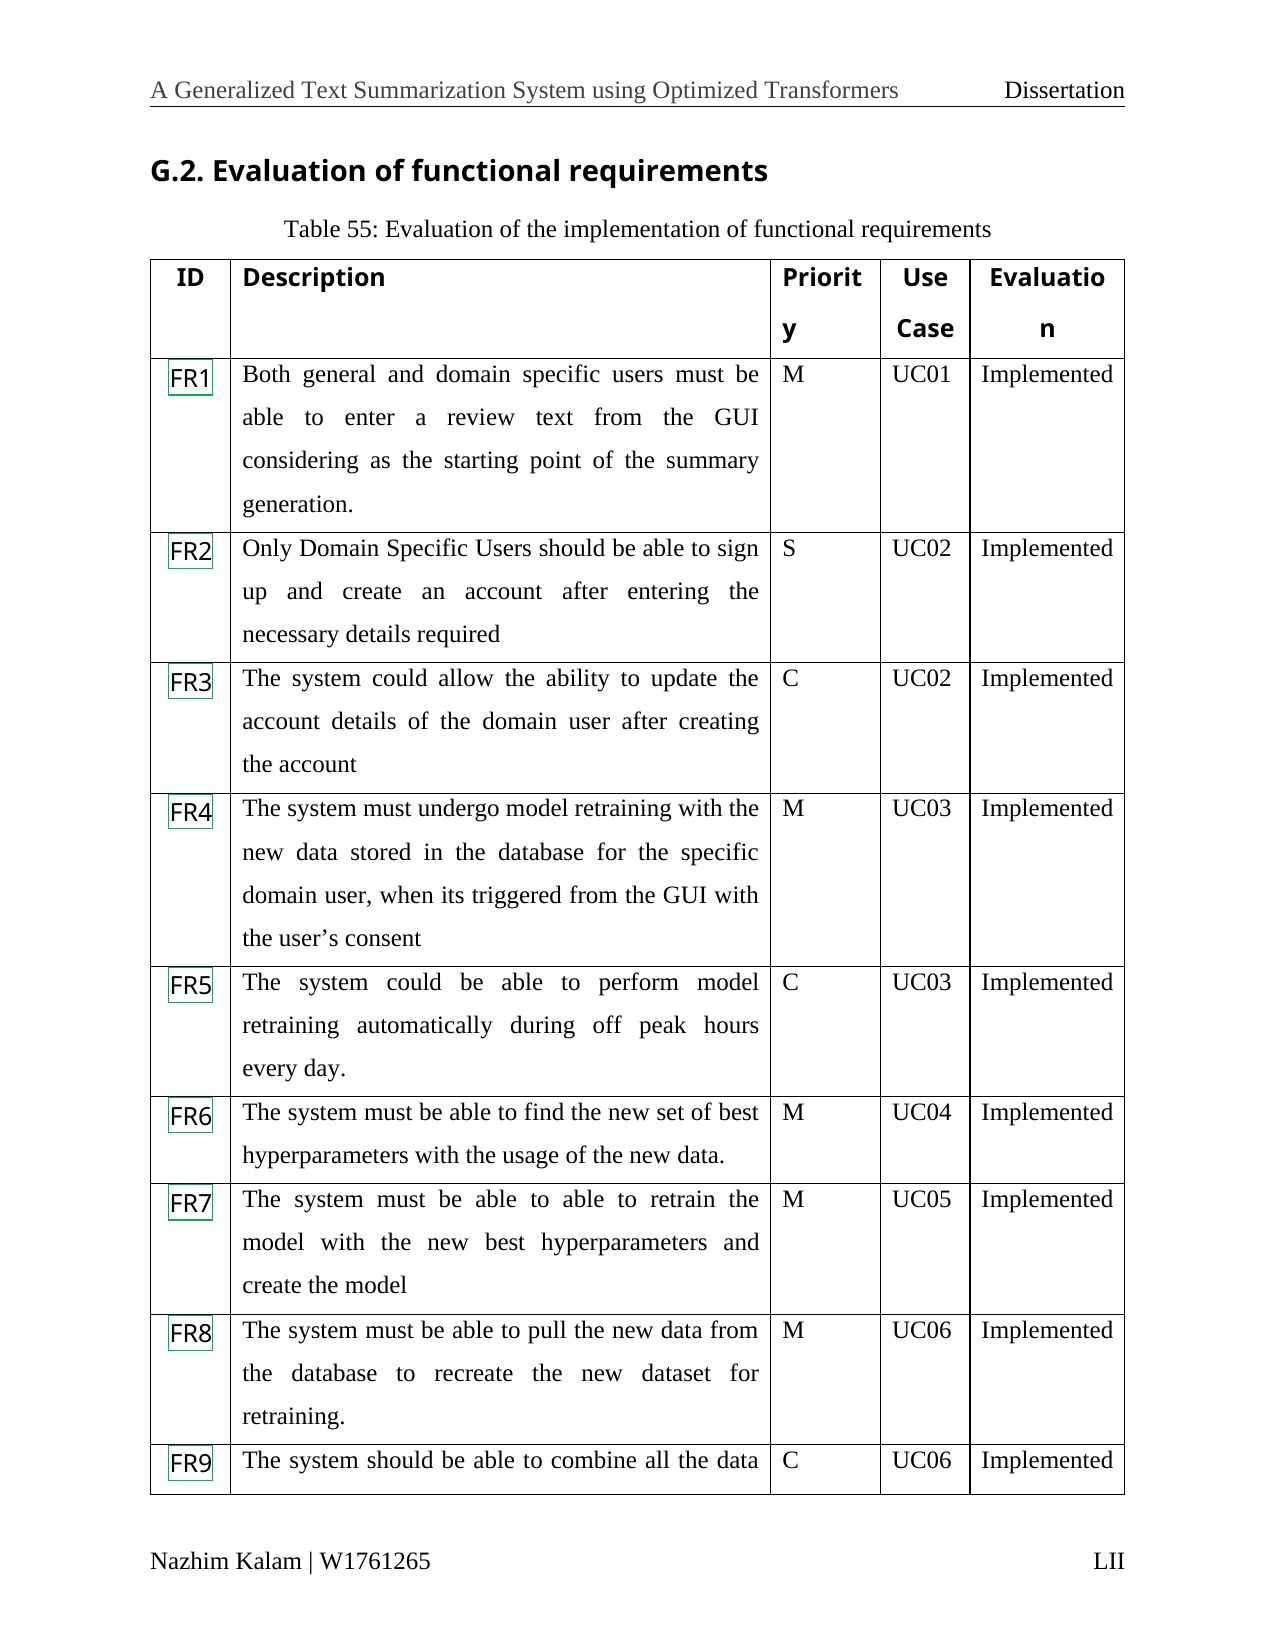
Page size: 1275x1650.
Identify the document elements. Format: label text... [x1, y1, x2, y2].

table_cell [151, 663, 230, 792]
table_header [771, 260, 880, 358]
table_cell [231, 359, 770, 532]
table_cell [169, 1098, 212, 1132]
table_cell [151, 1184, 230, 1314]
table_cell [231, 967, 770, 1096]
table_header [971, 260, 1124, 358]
subtitle G.2. Evaluation of functional requirements [150, 150, 1125, 190]
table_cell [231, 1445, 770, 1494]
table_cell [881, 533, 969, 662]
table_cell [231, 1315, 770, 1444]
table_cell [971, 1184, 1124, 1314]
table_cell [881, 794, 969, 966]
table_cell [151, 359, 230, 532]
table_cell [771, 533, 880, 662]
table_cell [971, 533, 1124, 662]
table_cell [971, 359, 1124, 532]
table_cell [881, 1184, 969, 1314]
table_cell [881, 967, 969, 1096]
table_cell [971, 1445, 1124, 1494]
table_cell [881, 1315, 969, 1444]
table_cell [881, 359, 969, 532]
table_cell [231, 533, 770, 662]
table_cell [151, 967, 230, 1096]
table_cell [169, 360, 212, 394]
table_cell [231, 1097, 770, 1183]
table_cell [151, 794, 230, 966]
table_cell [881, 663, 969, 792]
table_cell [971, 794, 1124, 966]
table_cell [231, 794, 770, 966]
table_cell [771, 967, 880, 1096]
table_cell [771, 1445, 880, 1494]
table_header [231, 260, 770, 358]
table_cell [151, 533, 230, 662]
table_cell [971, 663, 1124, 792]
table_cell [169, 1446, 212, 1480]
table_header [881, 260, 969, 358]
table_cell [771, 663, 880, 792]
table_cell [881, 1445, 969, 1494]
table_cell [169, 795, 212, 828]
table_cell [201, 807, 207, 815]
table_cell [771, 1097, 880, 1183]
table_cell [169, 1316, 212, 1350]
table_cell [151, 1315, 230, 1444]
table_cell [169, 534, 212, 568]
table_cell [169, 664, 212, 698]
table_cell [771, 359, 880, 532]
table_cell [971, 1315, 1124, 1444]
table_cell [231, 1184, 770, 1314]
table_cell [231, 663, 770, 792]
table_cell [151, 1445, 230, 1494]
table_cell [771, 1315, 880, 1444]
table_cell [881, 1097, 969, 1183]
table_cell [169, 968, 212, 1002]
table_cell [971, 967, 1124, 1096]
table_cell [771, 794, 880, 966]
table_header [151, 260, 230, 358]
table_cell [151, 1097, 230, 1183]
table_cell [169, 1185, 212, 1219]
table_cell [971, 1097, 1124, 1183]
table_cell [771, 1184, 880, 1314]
